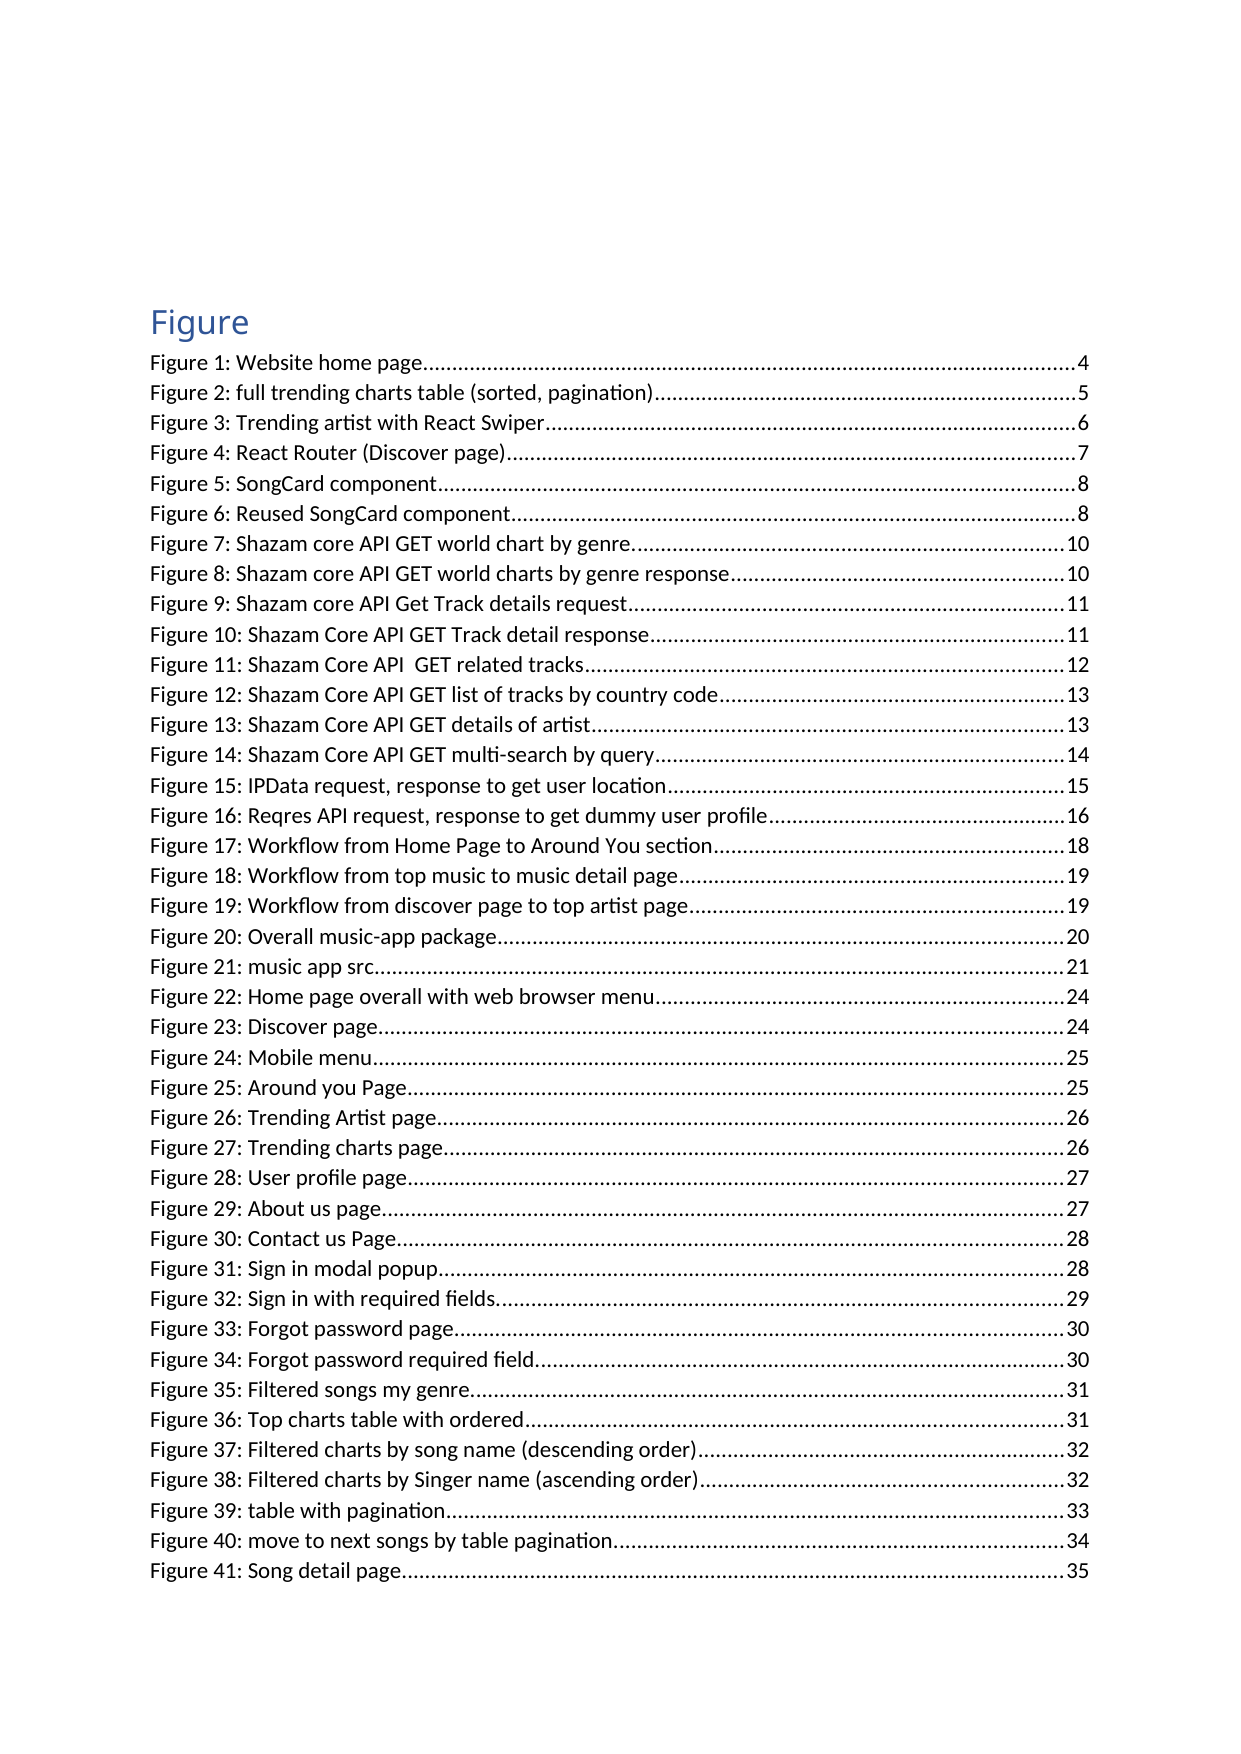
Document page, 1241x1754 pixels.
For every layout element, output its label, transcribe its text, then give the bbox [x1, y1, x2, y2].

text Figure 22: Home page overall with web browser menu 24 [150, 982, 1090, 1010]
text Figure 9: Shazam core API Get Track details request 11 [150, 589, 1090, 618]
text Figure 5: SongCard component 8 [150, 469, 1090, 497]
text Figure 39: table with pagination 33 [150, 1496, 1090, 1524]
text Figure 29: About us page 27 [150, 1194, 1090, 1222]
text Figure 31: Sign in modal popup 28 [150, 1254, 1090, 1282]
text Figure 4: React Router (Discover page) 7 [150, 438, 1090, 467]
text Figure 8: Shazam core API GET world charts by genre response 10 [150, 559, 1090, 587]
text Figure 16: Reqres API request, response to get dummy user profile 16 [150, 801, 1090, 829]
text Figure 2: full trending charts table (sorted, pagination) 5 [150, 378, 1090, 406]
text Figure 11: Shazam Core API GET related tracks 12 [150, 650, 1090, 678]
text Figure 36: Top charts table with ordered 31 [150, 1405, 1090, 1433]
text Figure 40: move to next songs by table pagination. 34 [150, 1526, 1090, 1554]
text Figure 28: User profile page 27 [150, 1163, 1090, 1192]
text Figure 38: Filtered charts by Singer name (ascending order) 32 [150, 1466, 1090, 1494]
text Figure 15: IPData request, response to get user location 15 [150, 771, 1090, 799]
text Figure 19: Workflow from discover page to top artist page 19 [150, 892, 1090, 920]
text Figure 1: Website home page 4 [150, 348, 1090, 376]
text Figure 24: Mobile menu 25 [150, 1043, 1090, 1071]
text Figure 34: Forgot password required field. 30 [150, 1345, 1090, 1373]
text Figure 25: Around you Page 25 [150, 1073, 1090, 1101]
text Figure 37: Filtered charts by song name (descending order) 32 [150, 1435, 1090, 1463]
text Figure 3: Trending artist with React Swiper 6 [150, 408, 1090, 436]
text Figure 12: Shazam Core API GET list of tracks by country code 13 [150, 680, 1090, 708]
text Figure 6: Reused SongCard component 8 [150, 499, 1090, 527]
text Figure 35: Filtered songs my genre. 31 [150, 1375, 1090, 1403]
text Figure 20: Overall music-app package 20 [150, 922, 1090, 950]
text Figure 14: Shazam Core API GET multi-search by query 14 [150, 741, 1090, 769]
text Figure 33: Forgot password page 30 [150, 1314, 1090, 1343]
subtitle Figure [150, 299, 1090, 344]
text Figure 30: Contact us Page 28 [150, 1224, 1090, 1252]
text Figure 13: Shazam Core API GET details of artist 13 [150, 710, 1090, 738]
text Figure 7: Shazam core API GET world chart by genre. 10 [150, 529, 1090, 557]
text Figure 26: Trending Artist page 26 [150, 1103, 1090, 1131]
text Figure 41: Song detail page 35 [150, 1556, 1090, 1584]
text Figure 27: Trending charts page. 26 [150, 1133, 1090, 1161]
text Figure 18: Workflow from top music to music detail page 19 [150, 861, 1090, 889]
text Figure 32: Sign in with required fields. 29 [150, 1284, 1090, 1312]
text Figure 21: music app src 21 [150, 952, 1090, 980]
text Figure 23: Discover page. 24 [150, 1012, 1090, 1041]
text Figure 17: Workflow from Home Page to Around You section 18 [150, 831, 1090, 859]
text Figure 10: Shazam Core API GET Track detail response 11 [150, 620, 1090, 648]
